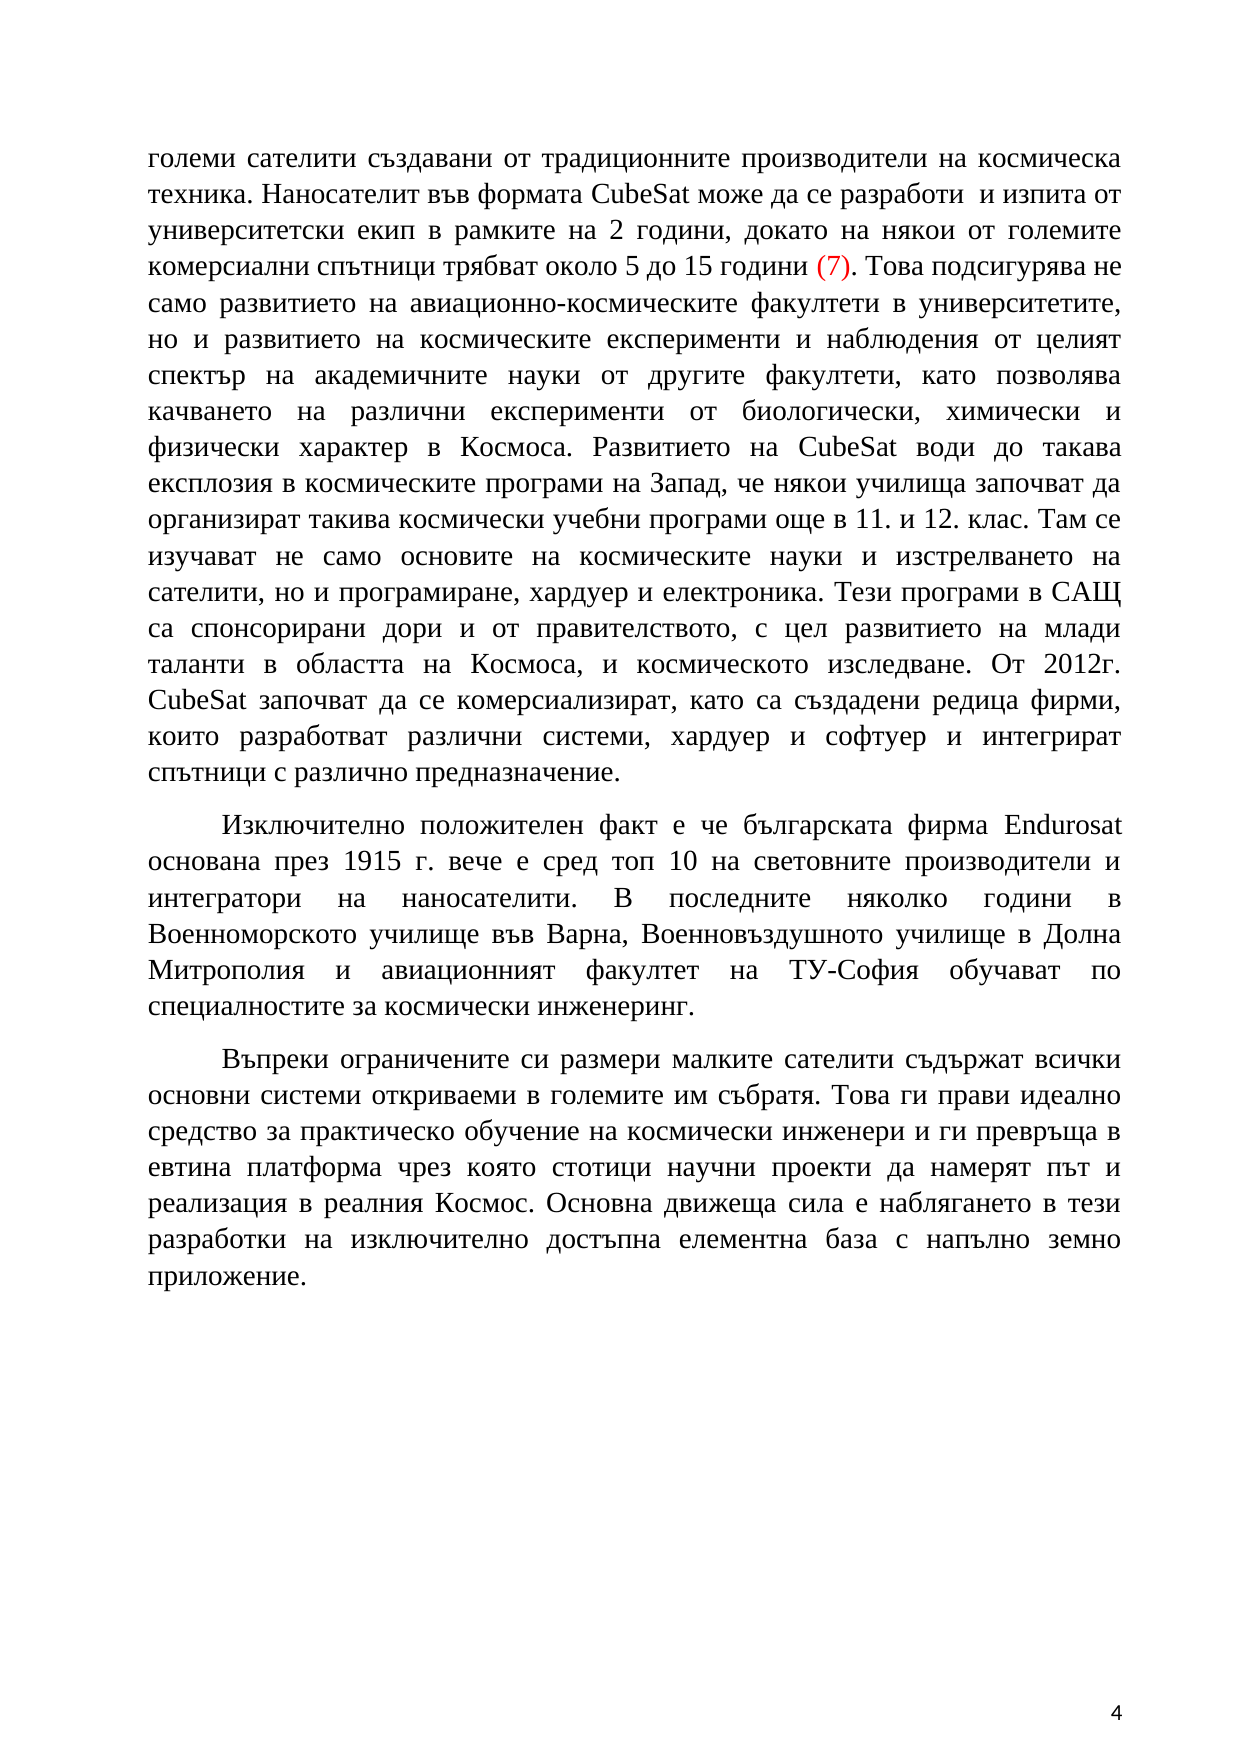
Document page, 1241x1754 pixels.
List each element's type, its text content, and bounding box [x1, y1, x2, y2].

text Въпреки ограничените си размери малките сателити съдържат всички основни системи откриваеми в големите им събратя. Това ги прави идеално средство за практическо обучение на космически инженери и ги превръща в евтина платформа чрез която стотици научни проекти да намерят път и реализация в реалния Космос. Основна движеща сила е наблягането в тези разработки на изключително достъпна елементна база с напълно земно приложение. [148, 1041, 1122, 1291]
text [148, 140, 1122, 788]
text Изключително положителен факт е че българската фирма Endurosat основана през 1915 г. вече е сред топ 10 на световните производители и интегратори на наносателити. В последните няколко години в Военноморското училище във Варна, Военновъздушното училище в Долна Митрополия и авиационният факултет на ТУ-София обучават по специалностите за космически инженеринг. [148, 807, 1122, 1022]
